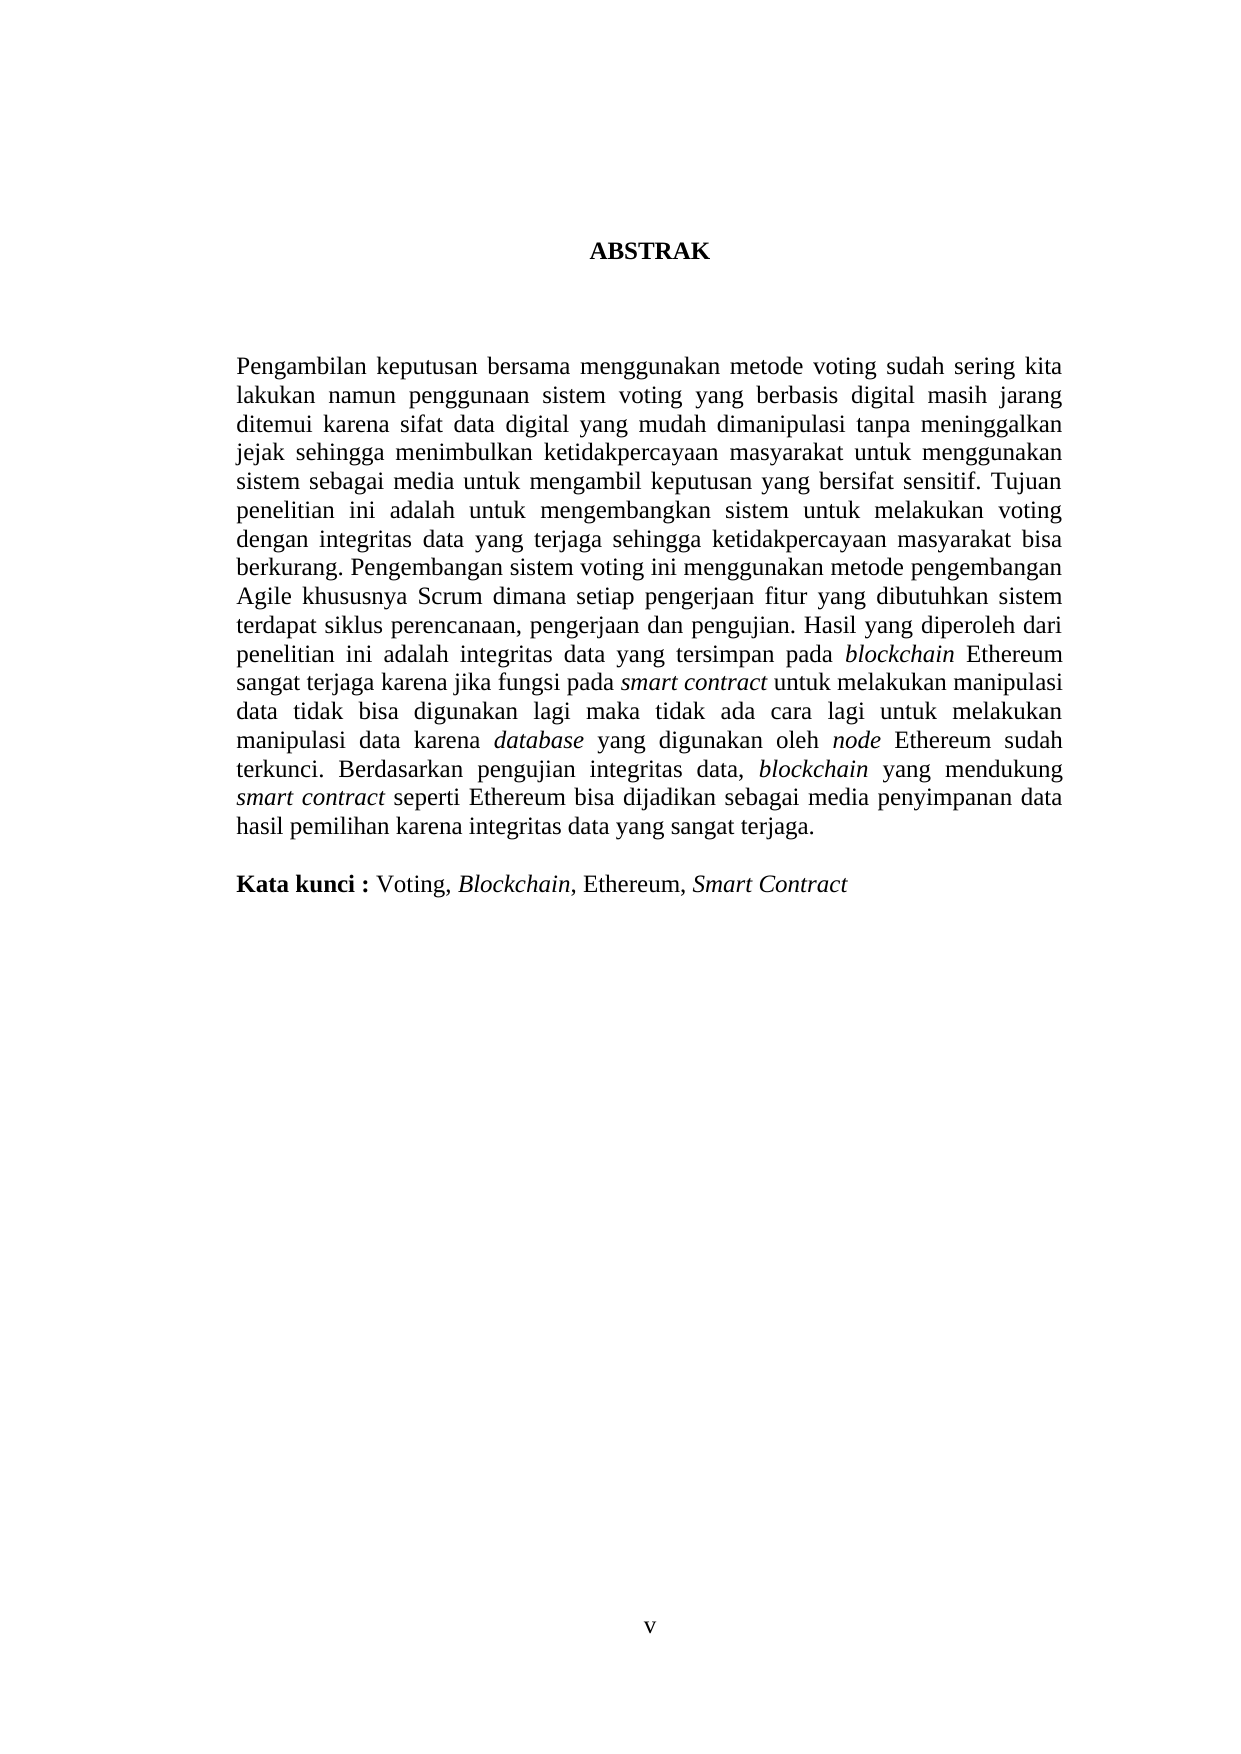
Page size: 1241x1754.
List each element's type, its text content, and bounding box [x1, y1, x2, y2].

subtitle ABSTRAK [236, 236, 1063, 265]
text Kata kunci : Voting, Blockchain, Ethereum, Smart Contract [236, 869, 1063, 897]
text Pengambilan keputusan bersama menggunakan metode voting sudah sering kita lakukan namun penggunaan sistem voting yang berbasis digital masih jarang ditemui karena sifat data digital yang mudah dimanipulasi tanpa meninggalkan jejak sehingga menimbulkan ketidakpercayaan masyarakat untuk menggunakan sistem sebagai media untuk mengambil keputusan yang bersifat sensitif. Tujuan penelitian ini adalah untuk mengembangkan sistem untuk melakukan voting dengan integritas data yang terjaga sehingga ketidakpercayaan masyarakat bisa berkurang. Pengembangan sistem voting ini menggunakan metode pengembangan Agile khususnya Scrum dimana setiap pengerjaan fitur yang dibutuhkan sistem terdapat siklus perencanaan, pengerjaan dan pengujian. Hasil yang diperoleh dari penelitian ini adalah integritas data yang tersimpan pada blockchain Ethereum sangat terjaga karena jika fungsi pada smart contract untuk melakukan manipulasi data tidak bisa digunakan lagi maka tidak ada cara lagi untuk melakukan manipulasi data karena database yang digunakan oleh node Ethereum sudah terkunci. Berdasarkan pengujian integritas data, blockchain yang mendukung smart contract seperti Ethereum bisa dijadikan sebagai media penyimpanan data hasil pemilihan karena integritas data yang sangat terjaga. [236, 351, 1063, 840]
